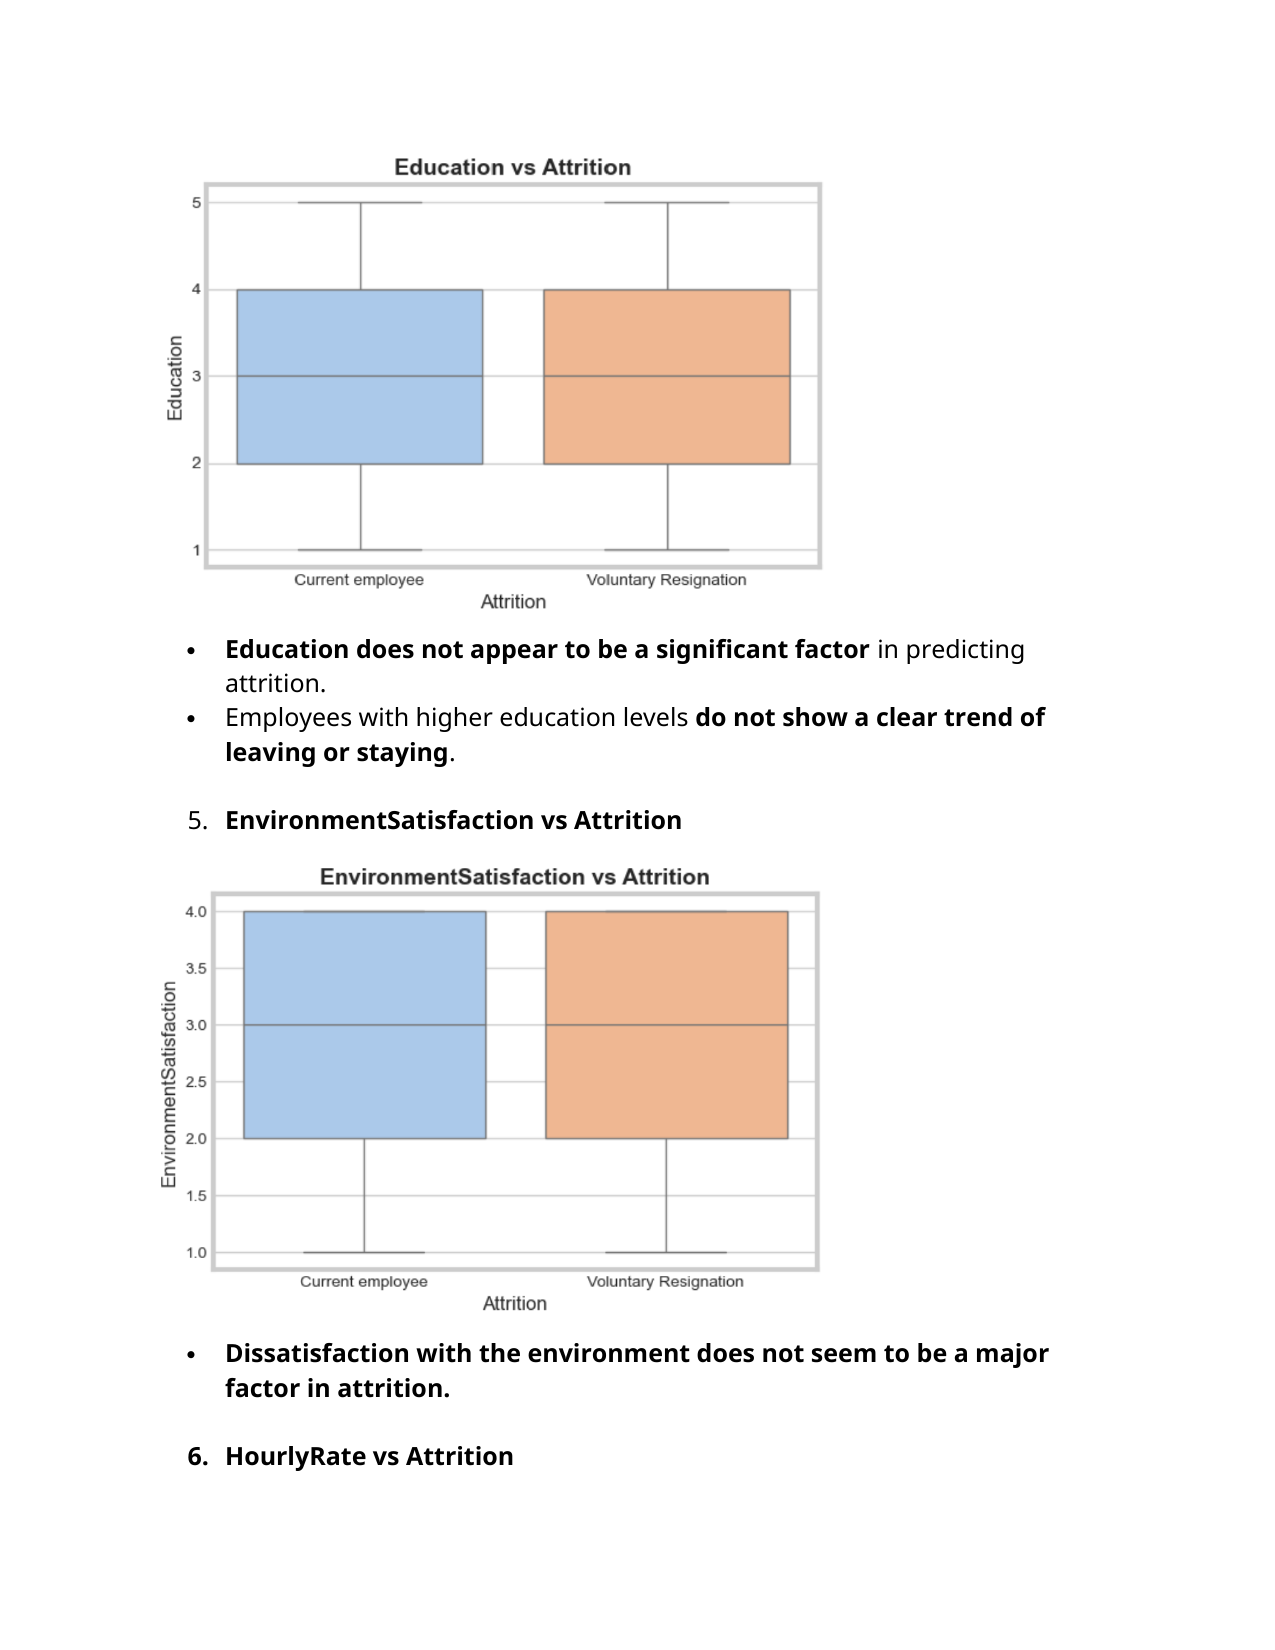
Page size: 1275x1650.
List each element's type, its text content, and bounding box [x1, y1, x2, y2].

list Dissatisfaction with the environment does not seem to be a major factor in attrition. [187, 1336, 1125, 1404]
picture [150, 150, 832, 612]
list Employees with higher education levels do not show a clear trend of leaving or staying. [187, 700, 1125, 768]
picture [150, 857, 832, 1316]
list Education does not appear to be a significant factor in predicting attrition. [187, 632, 1125, 700]
list HourlyRate vs Attrition [187, 1438, 1125, 1472]
list EnvironmentSatisfaction vs Attrition [187, 802, 1125, 836]
